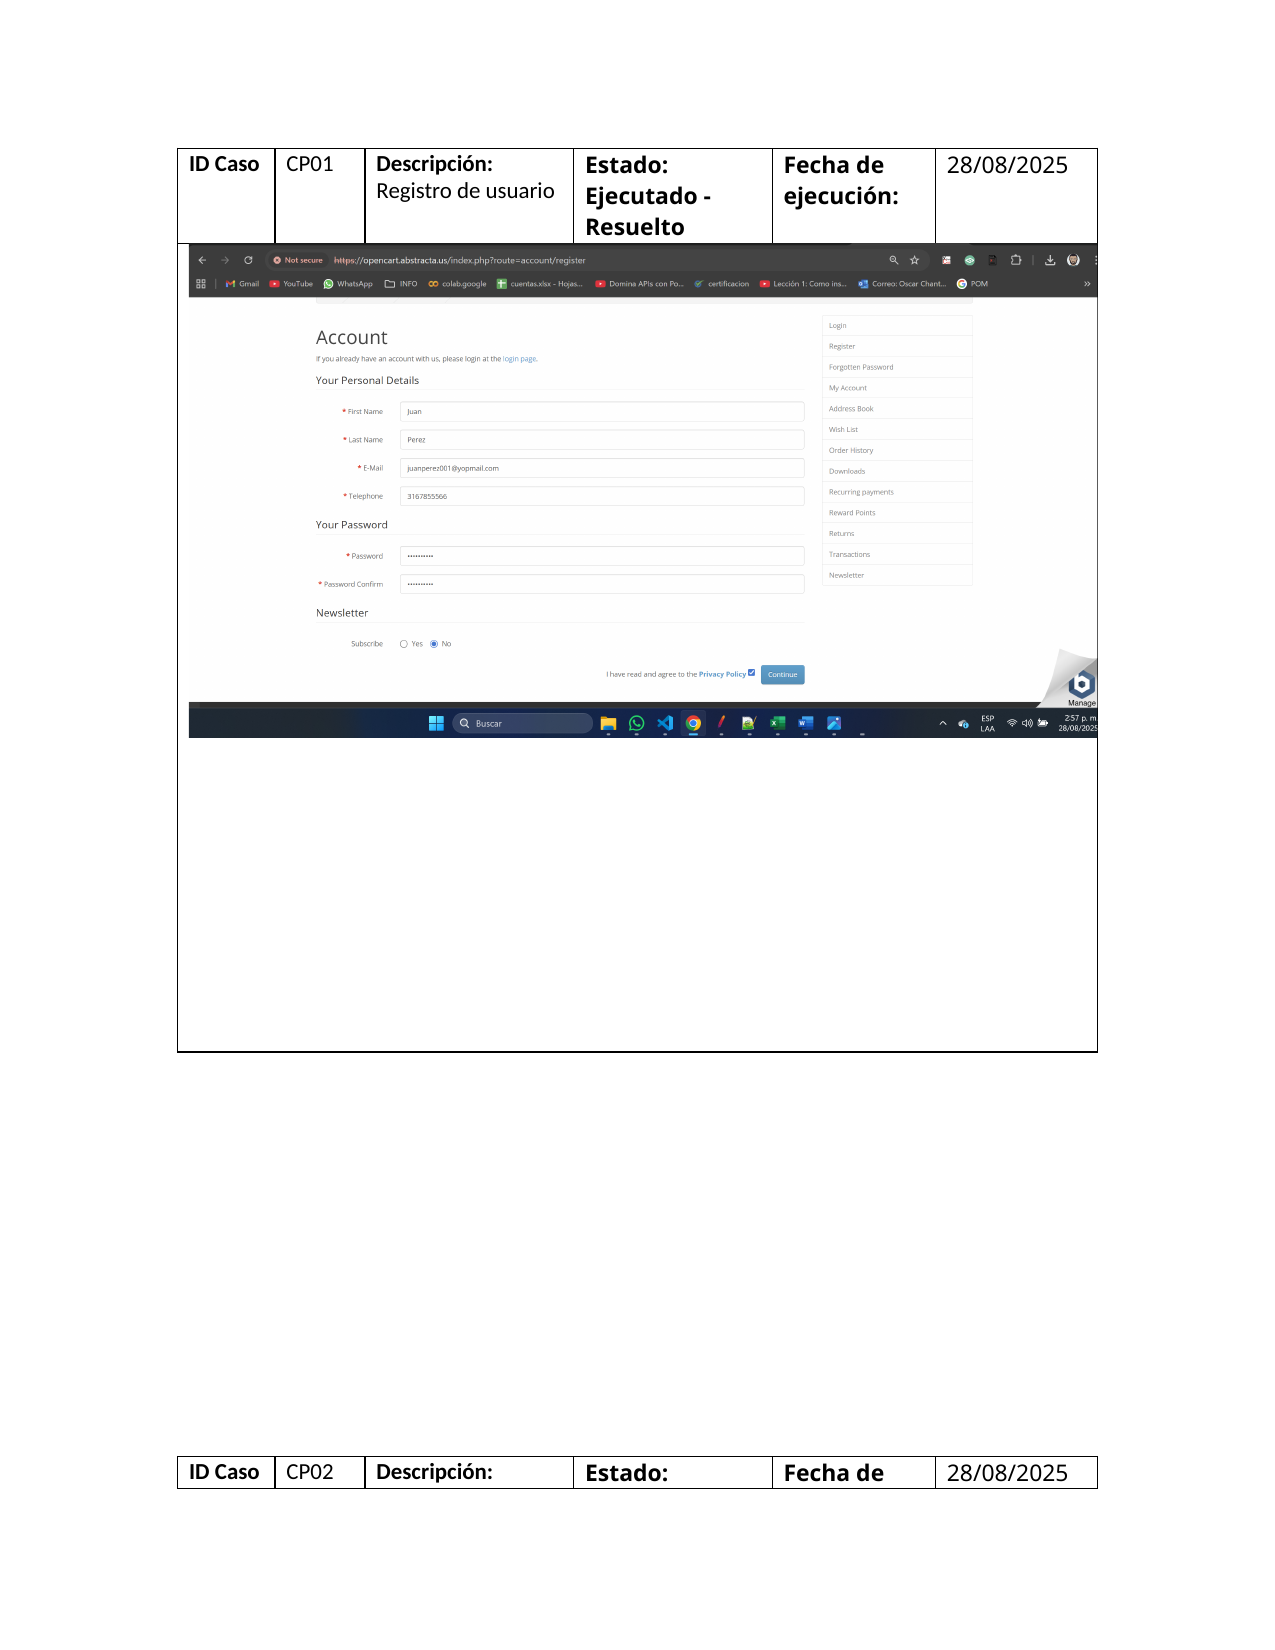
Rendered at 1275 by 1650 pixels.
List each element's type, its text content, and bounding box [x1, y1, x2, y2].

table_header ID Caso [178, 1457, 274, 1488]
table_header 28/08/2025 [936, 149, 1097, 242]
picture [188, 243, 1098, 738]
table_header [366, 1457, 573, 1488]
table_header CP02 [276, 1457, 364, 1488]
table_header Fecha de ejecución: [773, 1457, 935, 1488]
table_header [574, 1457, 772, 1488]
table_header Estado: Ejecutado - Resuelto [574, 149, 772, 242]
table_header Descripción: Registro de usuario [366, 149, 573, 242]
table_header 28/08/2025 [936, 1457, 1097, 1488]
table_header ID Caso [178, 149, 274, 242]
table_cell [178, 244, 1097, 1051]
table_header CP01 [276, 149, 364, 242]
table_header Fecha de ejecución: [773, 149, 935, 242]
